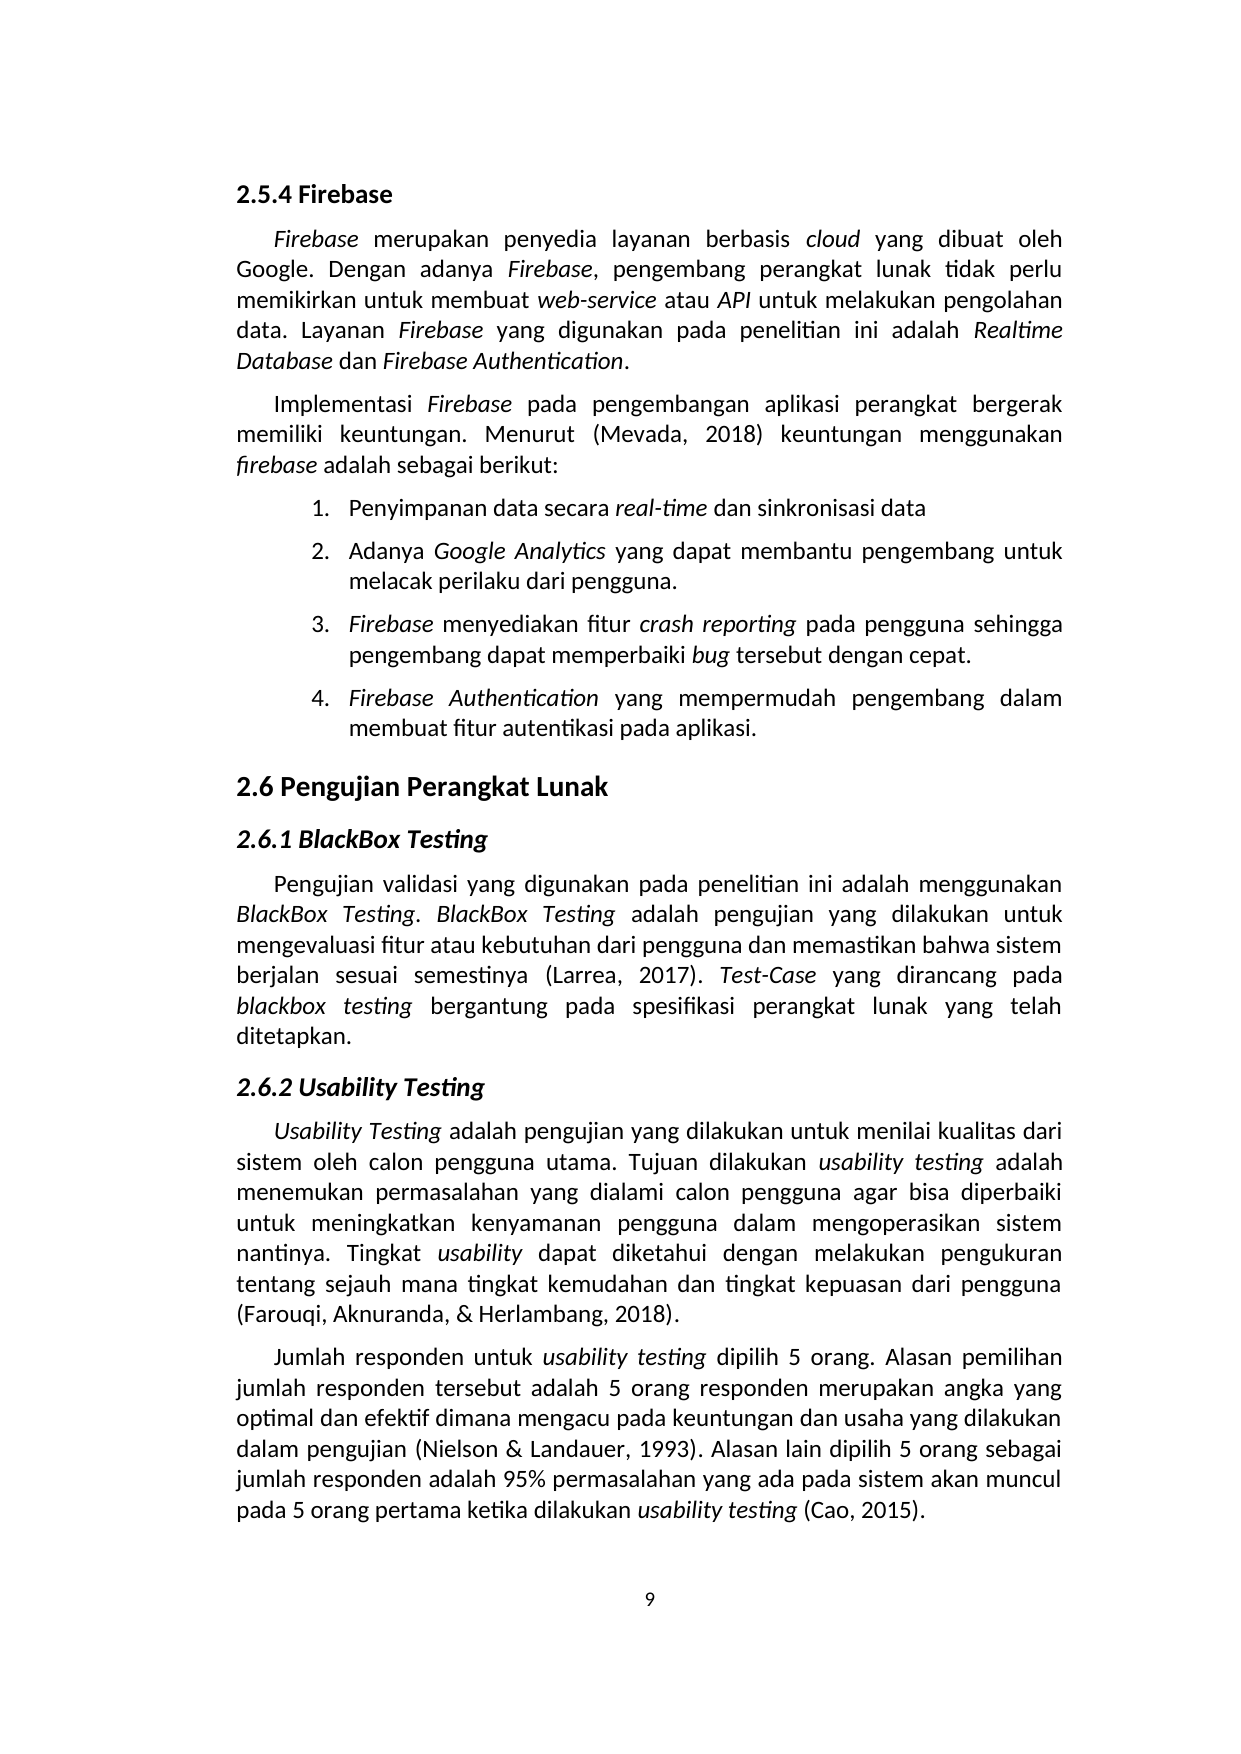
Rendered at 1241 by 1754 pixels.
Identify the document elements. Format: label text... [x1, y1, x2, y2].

subtitle Firebase [236, 177, 1063, 210]
list Penyimpanan data secara real-time dan sinkronisasi data [311, 492, 1063, 522]
subtitle BlackBox Testing [236, 822, 1063, 855]
text Usability Testing adalah pengujian yang dilakukan untuk menilai kualitas dari sistem oleh calon pengguna utama. Tujuan dilakukan usability testing adalah menemukan permasalahan yang dialami calon pengguna agar bisa diperbaiki untuk meningkatkan kenyamanan pengguna dalam mengoperasikan sistem nantinya. Tingkat usability dapat diketahui dengan melakukan pengukuran tentang sejauh mana tingkat kemudahan dan tingkat kepuasan dari pengguna (Farouqi, Aknuranda, & Herlambang, 2018). [236, 1115, 1063, 1329]
text Jumlah responden untuk usability testing dipilih 5 orang. Alasan pemilihan jumlah responden tersebut adalah 5 orang responden merupakan angka yang optimal dan efektif dimana mengacu pada keuntungan dan usaha yang dilakukan dalam pengujian (Nielson & Landauer, 1993). Alasan lain dipilih 5 orang sebagai jumlah responden adalah 95% permasalahan yang ada pada sistem akan muncul pada 5 orang pertama ketika dilakukan usability testing (Cao, 2015). [236, 1341, 1063, 1524]
list Adanya Google Analytics yang dapat membantu pengembang untuk melacak perilaku dari pengguna. [311, 535, 1063, 596]
subtitle Pengujian Perangkat Lunak [236, 768, 1063, 804]
list Firebase Authentication yang mempermudah pengembang dalam membuat fitur autentikasi pada aplikasi. [311, 682, 1063, 743]
subtitle Usability Testing [236, 1070, 1063, 1103]
text Firebase merupakan penyedia layanan berbasis cloud yang dibuat oleh Google. Dengan adanya Firebase, pengembang perangkat lunak tidak perlu memikirkan untuk membuat web-service atau API untuk melakukan pengolahan data. Layanan Firebase yang digunakan pada penelitian ini adalah Realtime Database dan Firebase Authentication. [236, 223, 1063, 375]
text Pengujian validasi yang digunakan pada penelitian ini adalah menggunakan BlackBox Testing. BlackBox Testing adalah pengujian yang dilakukan untuk mengevaluasi fitur atau kebutuhan dari pengguna dan memastikan bahwa sistem berjalan sesuai semestinya (Larrea, 2017). Test-Case yang dirancang pada blackbox testing bergantung pada spesifikasi perangkat lunak yang telah ditetapkan. [236, 868, 1063, 1051]
list Firebase menyediakan fitur crash reporting pada pengguna sehingga pengembang dapat memperbaiki bug tersebut dengan cepat. [311, 608, 1063, 669]
text Implementasi Firebase pada pengembangan aplikasi perangkat bergerak memiliki keuntungan. Menurut (Mevada, 2018) keuntungan menggunakan firebase adalah sebagai berikut: [236, 388, 1063, 479]
